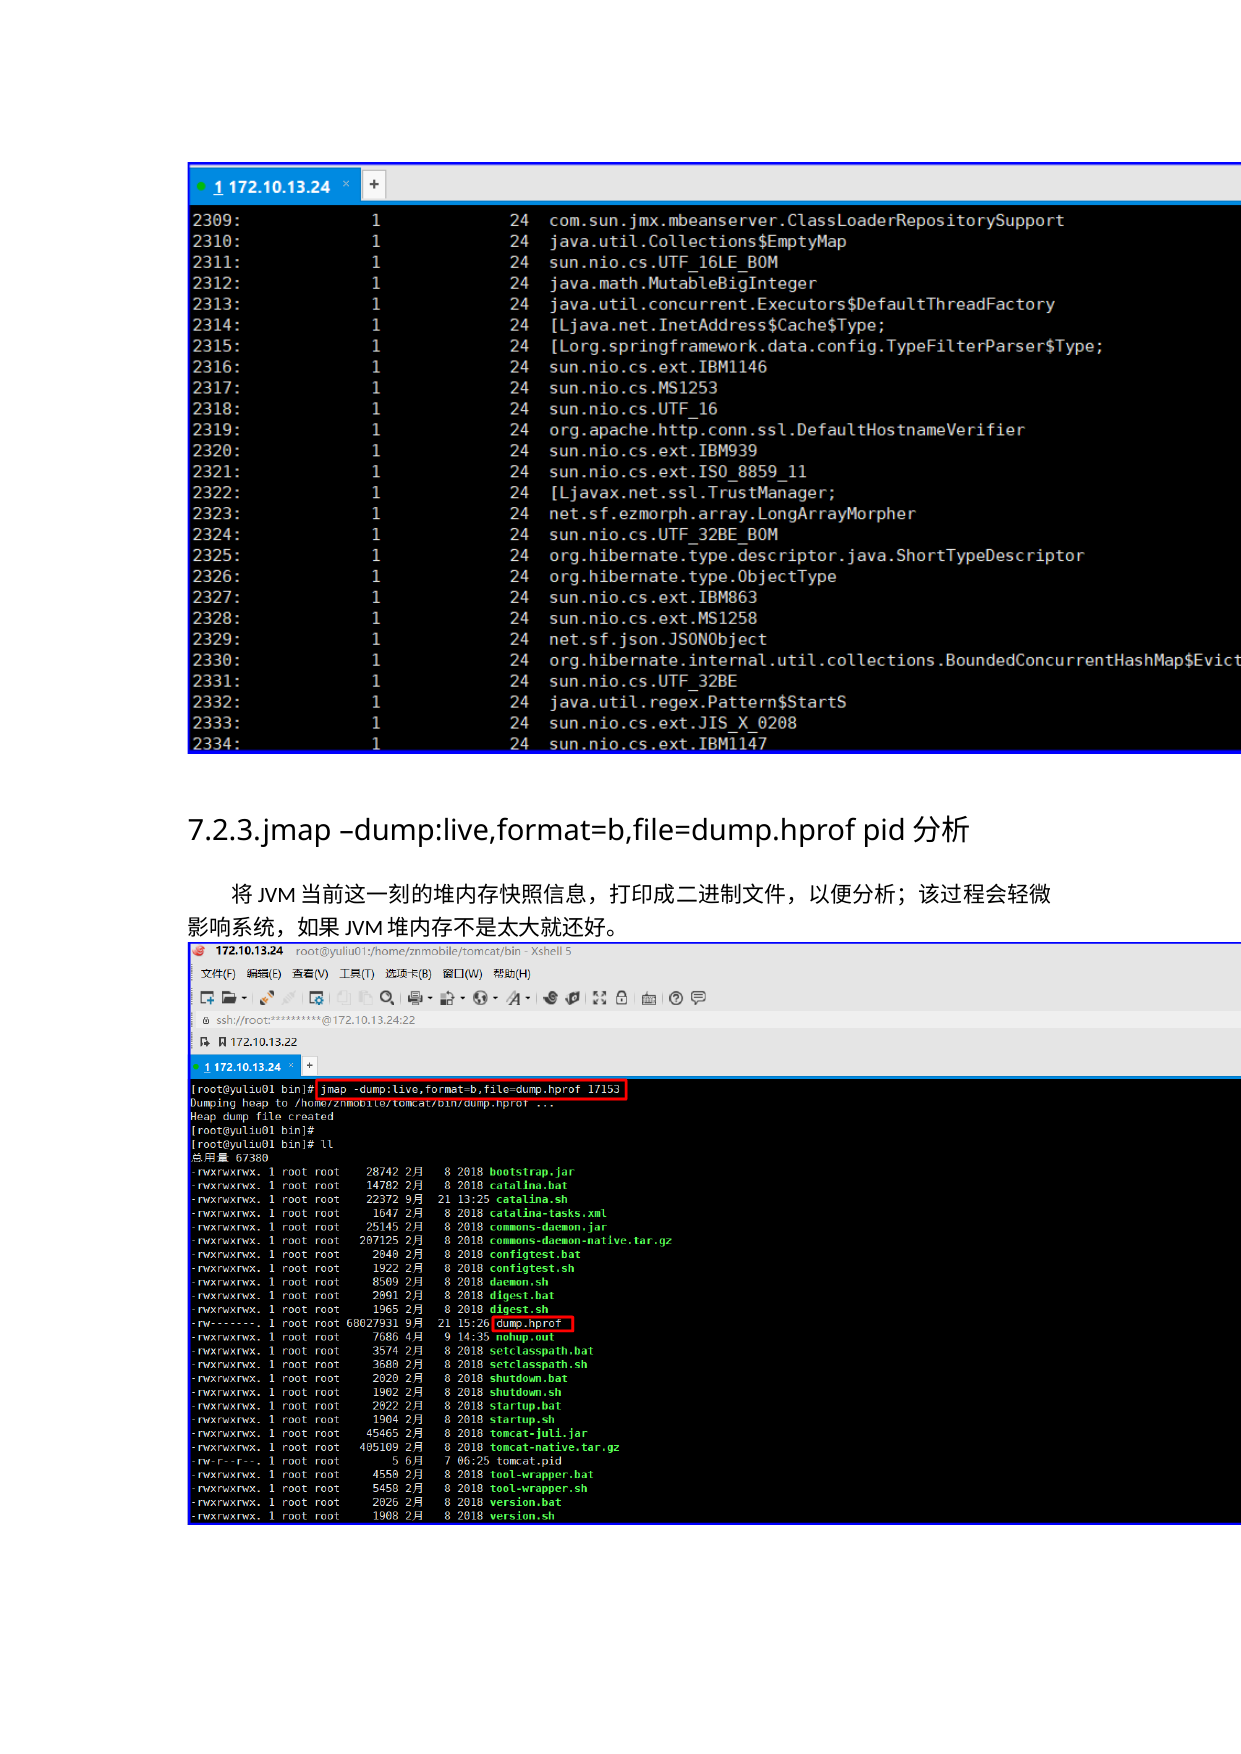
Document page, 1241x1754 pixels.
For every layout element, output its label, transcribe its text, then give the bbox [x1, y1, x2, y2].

subtitle jmap –dump:live,format=b,file=dump.hprof pid分析 [187, 796, 1053, 861]
text 将JVM当前这一刻的堆内存快照信息，打印成二进制文件，以便分析；该过程会轻微影响系统，如果JVM堆内存不是太大就还好。 [187, 877, 1053, 942]
picture [187, 162, 1241, 754]
picture [187, 942, 1241, 1525]
